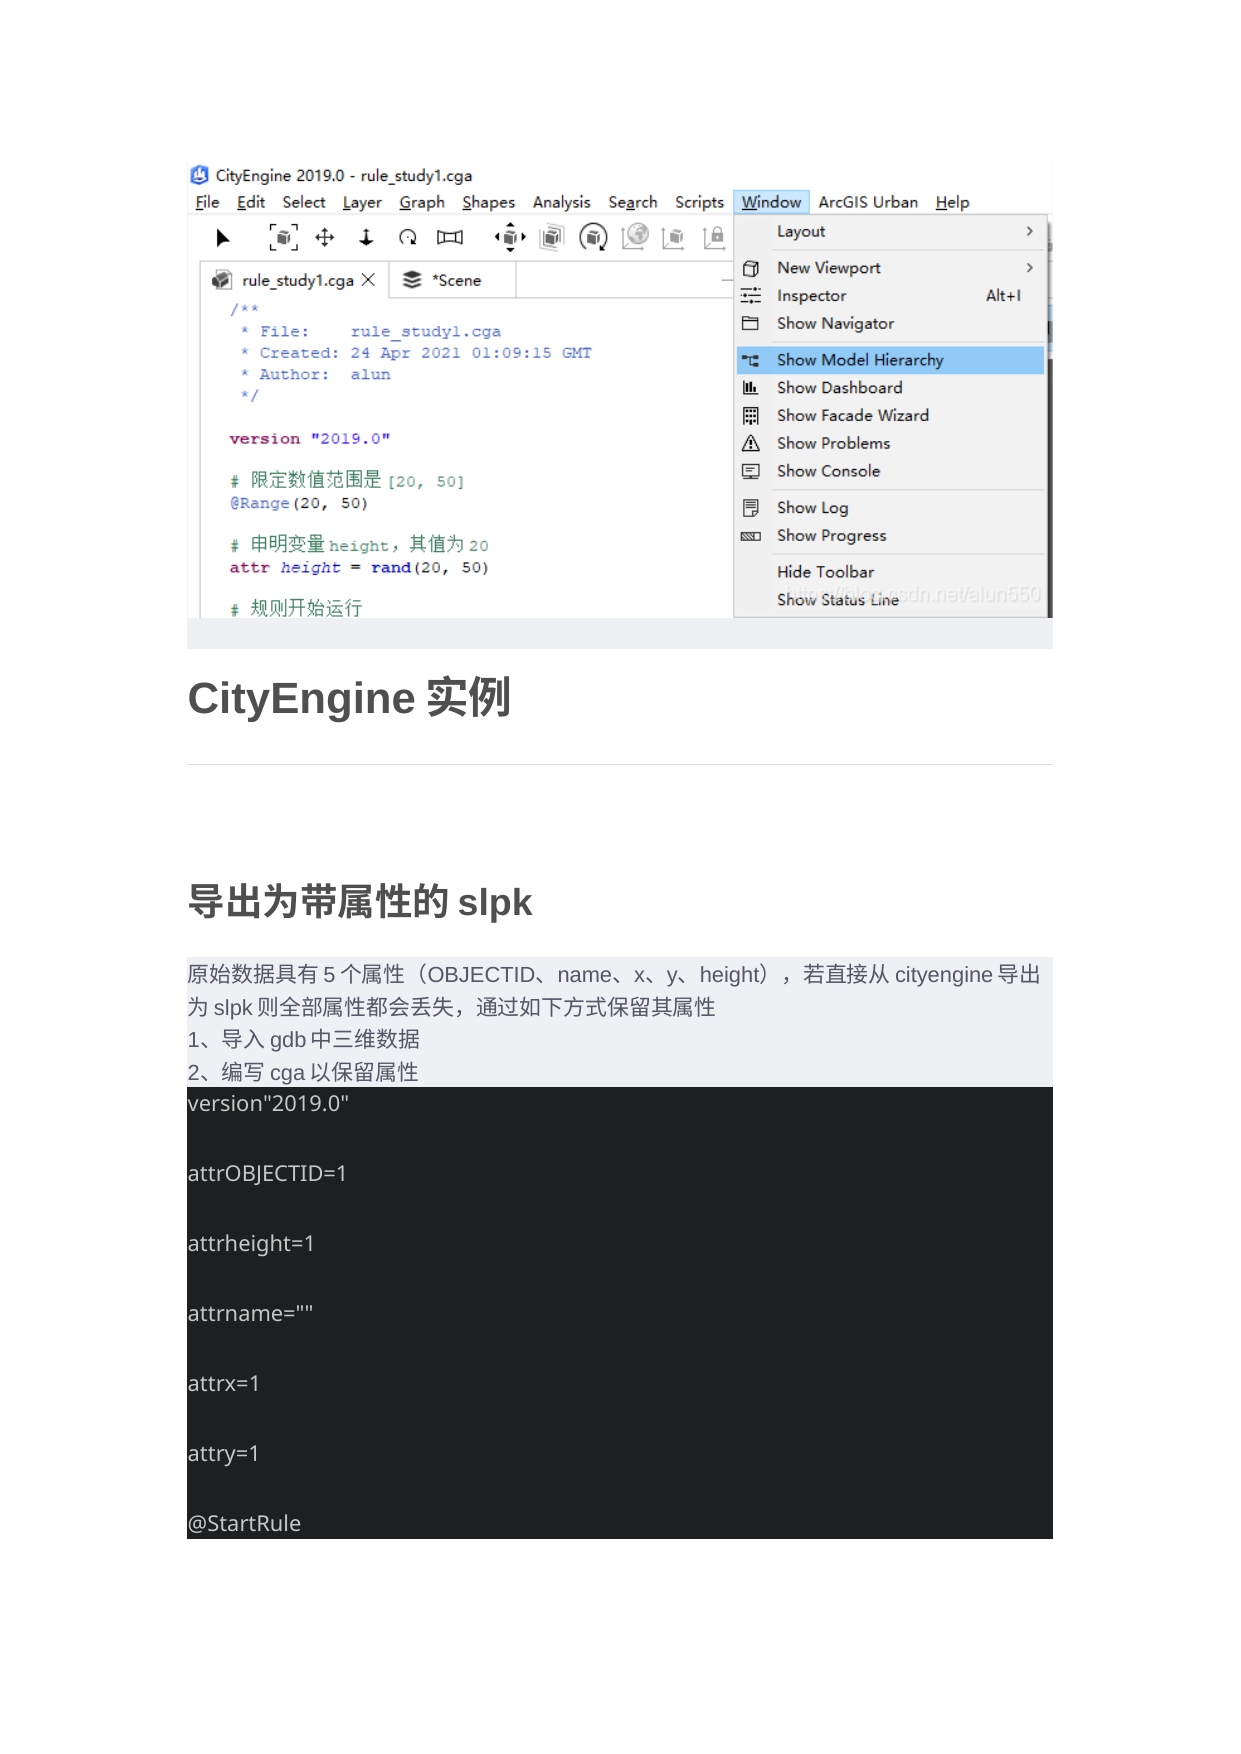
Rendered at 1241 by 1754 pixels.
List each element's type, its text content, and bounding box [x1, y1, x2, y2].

picture [187, 162, 1053, 618]
text attrname="" [187, 1297, 1053, 1329]
text 2、编写cga以保留属性 [187, 1054, 1053, 1087]
text version"2019.0" [187, 1087, 1053, 1119]
text 原始数据具有5个属性（OBJECTID、name、x、y、height），若直接从cityengine导出为slpk则全部属性都会丢失，通过如下方式保留其属性 [187, 957, 1053, 1022]
subtitle 导出为带属性的slpk [187, 867, 1053, 932]
text @StartRule [187, 1507, 1053, 1539]
text 1、导入gdb中三维数据 [187, 1022, 1053, 1054]
text attry=1 [187, 1437, 1053, 1469]
text attrx=1 [187, 1367, 1053, 1399]
text attrheight=1 [187, 1227, 1053, 1259]
subtitle CityEngine实例 [187, 662, 1053, 727]
text attrOBJECTID=1 [187, 1157, 1053, 1189]
